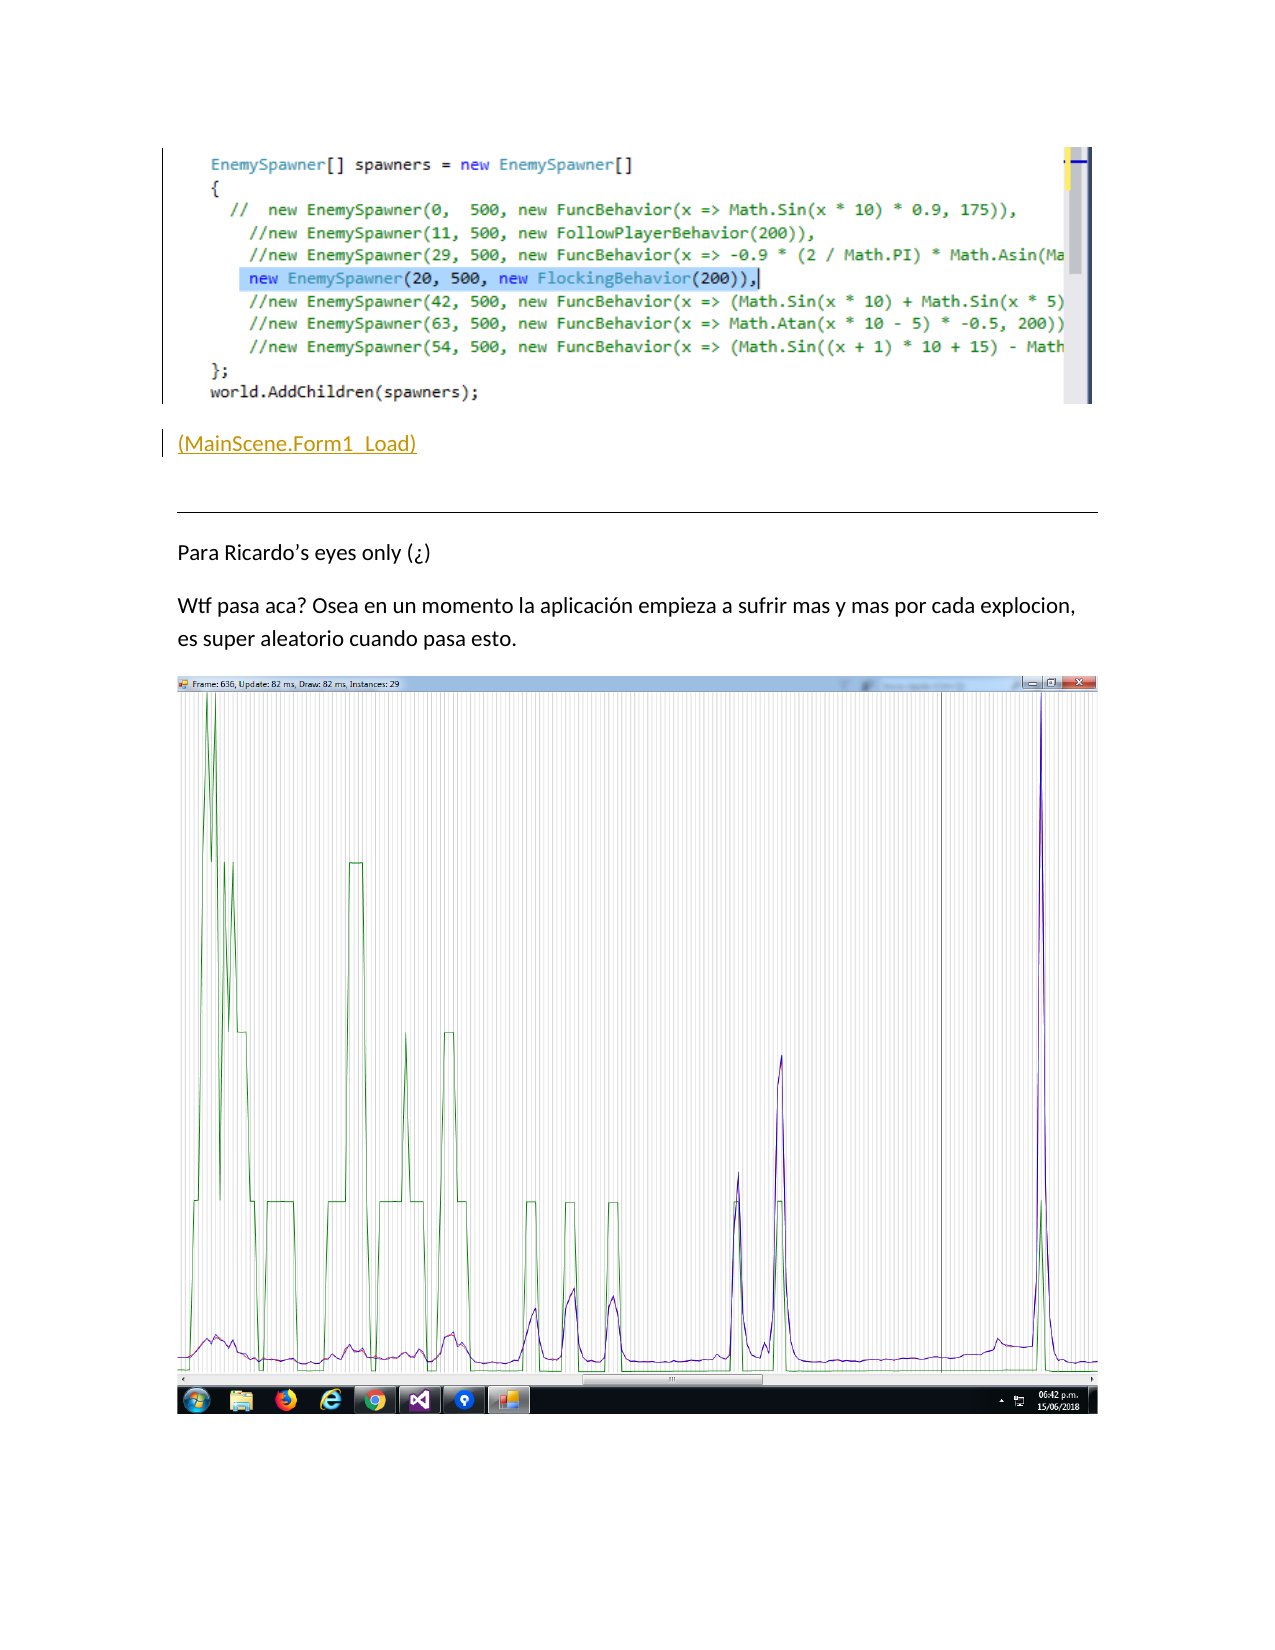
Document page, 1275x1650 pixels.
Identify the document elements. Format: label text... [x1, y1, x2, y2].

text Wtf pasa aca? Osea en un momento la aplicación empieza a sufrir mas y mas por cada explocion, es super aleatorio cuando pasa esto. [177, 592, 1098, 652]
picture [177, 676, 1098, 1414]
picture [177, 147, 1092, 404]
text Para Ricardo’s eyes only (¿) [177, 538, 1098, 567]
